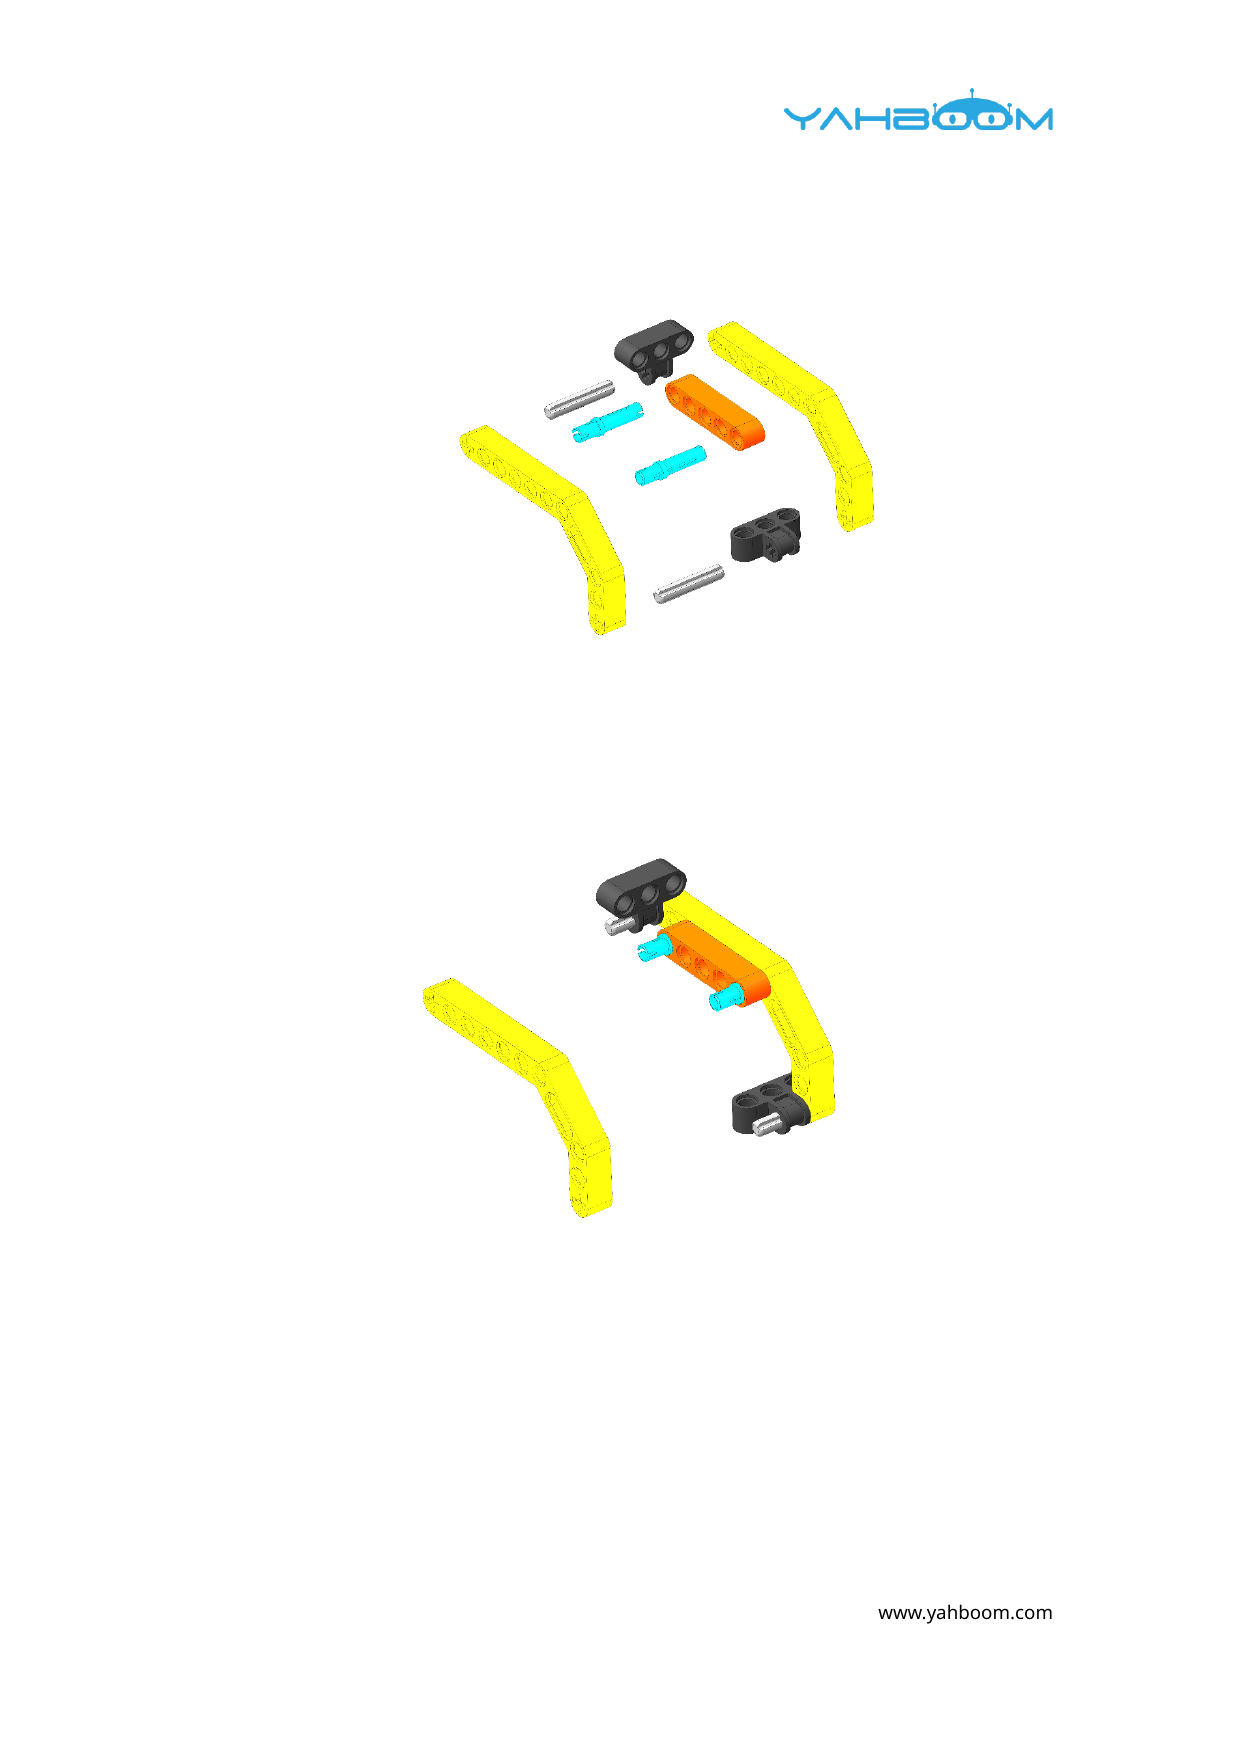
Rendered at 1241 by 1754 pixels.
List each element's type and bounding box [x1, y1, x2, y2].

picture [187, 159, 1053, 720]
picture [187, 744, 1053, 1305]
picture [784, 88, 1053, 130]
